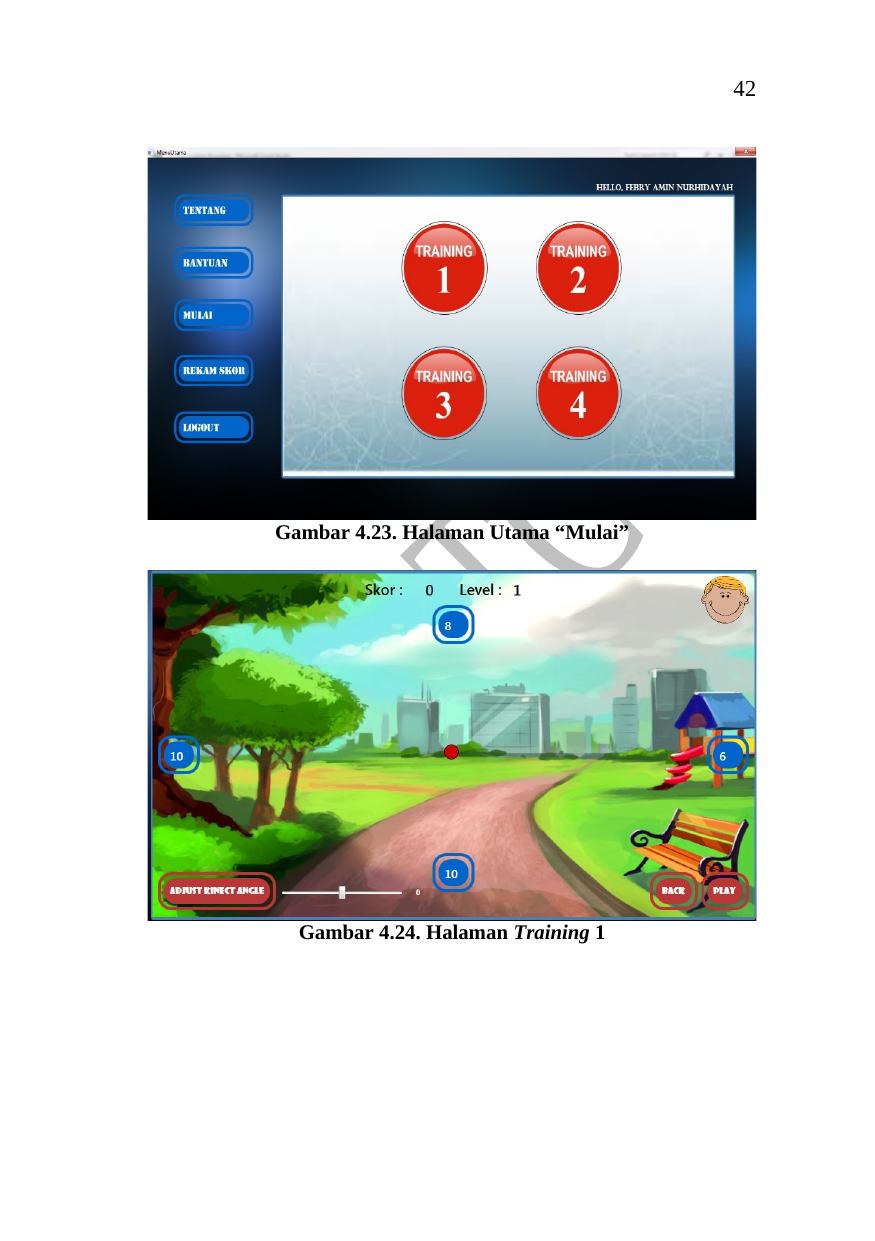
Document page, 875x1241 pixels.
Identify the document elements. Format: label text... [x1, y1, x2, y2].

picture [147, 147, 757, 520]
picture [147, 570, 757, 921]
